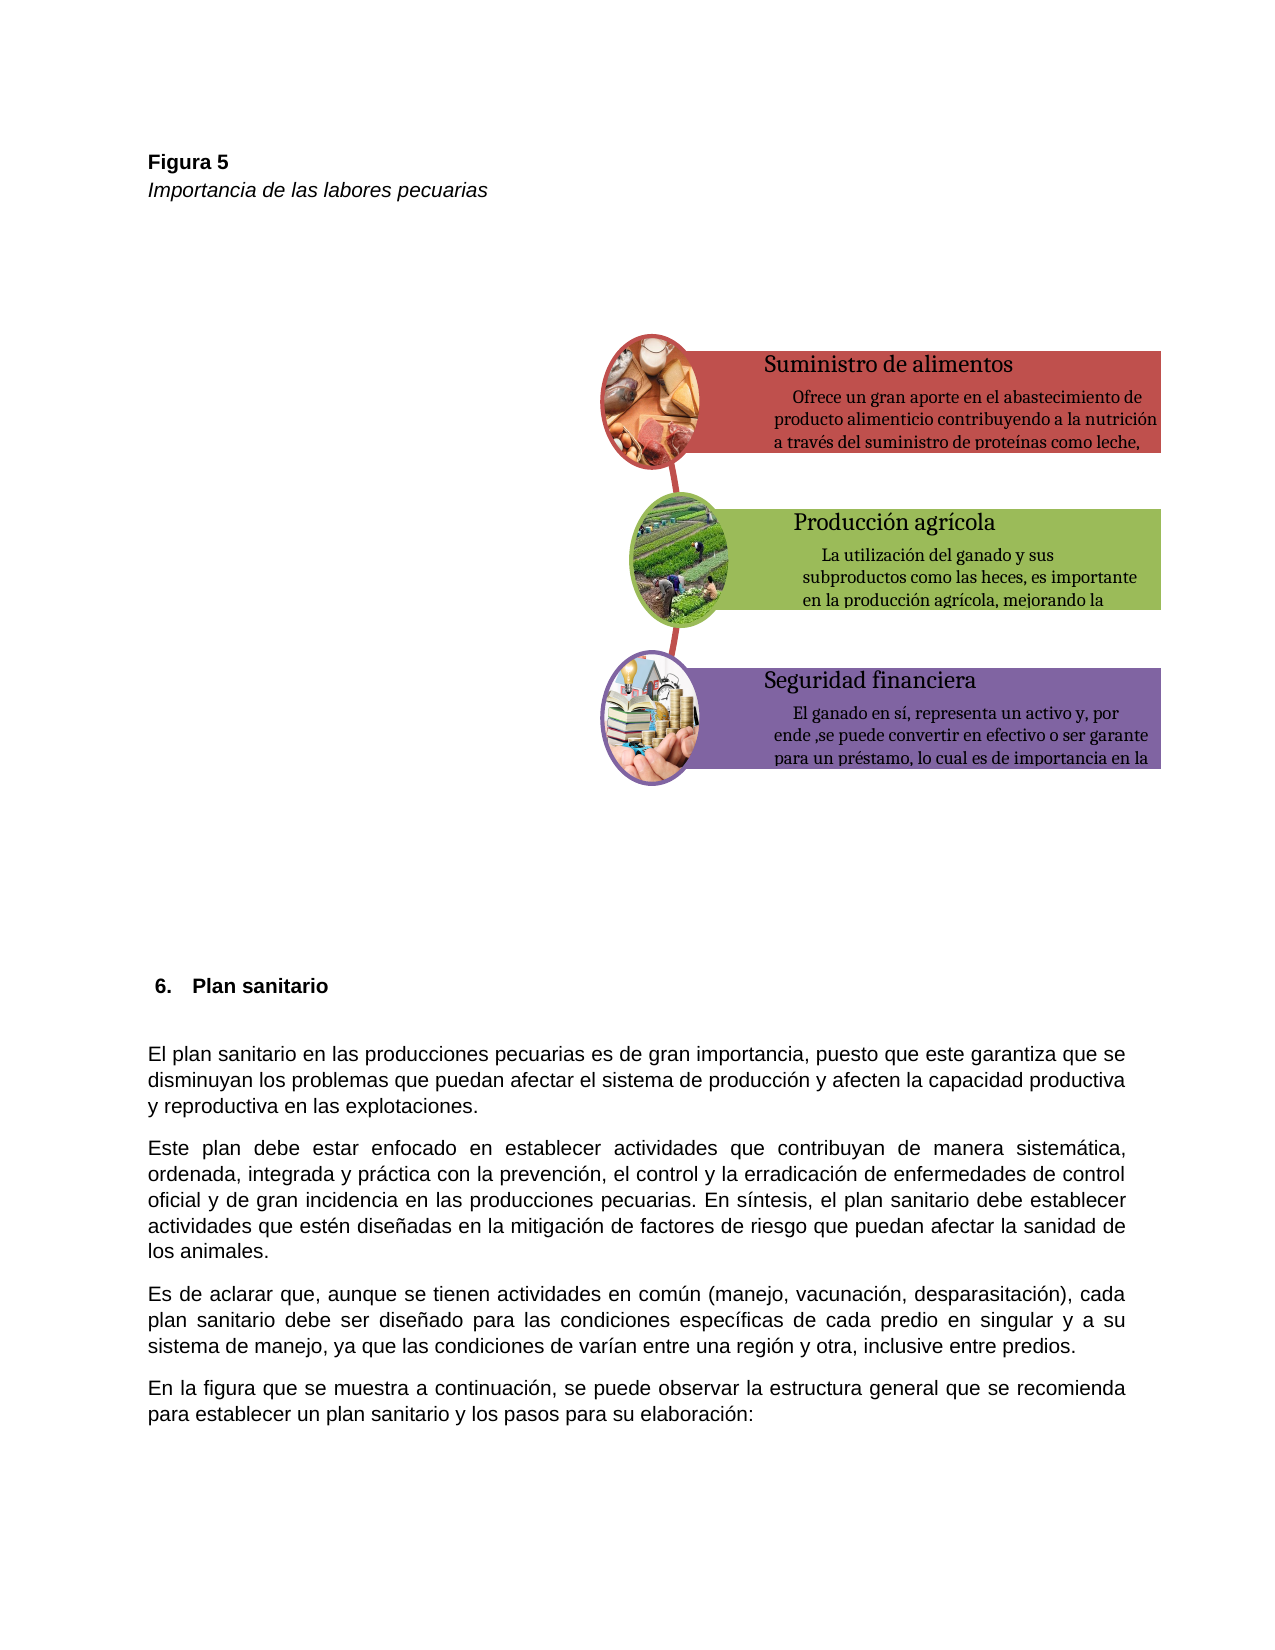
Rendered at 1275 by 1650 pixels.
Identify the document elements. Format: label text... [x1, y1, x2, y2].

picture [634, 497, 728, 623]
picture [605, 655, 699, 781]
list Plan sanitario [154, 973, 1127, 997]
text Este plan debe estar enfocado en establecer actividades que contribuyan de manera sistemática, ordenada, integrada y práctica con la prevención, el control y la erradicación de enfermedades de control oficial y de gran incidencia en las producciones pecuarias. En síntesis, el plan sanitario debe establecer actividades que estén diseñadas en la mitigación de factores de riesgo que puedan afectar la sanidad de los animales. [148, 1136, 1127, 1263]
text En la figura que se muestra a continuación, se puede observar la estructura general que se recomienda para establecer un plan sanitario y los pasos para su elaboración: [148, 1376, 1127, 1426]
picture [605, 339, 699, 465]
text Importancia de las labores pecuarias [148, 178, 1127, 202]
text Figura 5 [148, 148, 1127, 174]
text El plan sanitario en las producciones pecuarias es de gran importancia, puesto que este garantiza que se disminuyan los problemas que puedan afectar el sistema de producción y afecten la capacidad productiva y reproductiva en las explotaciones. [148, 1042, 1127, 1117]
text Es de aclarar que, aunque se tienen actividades en común (manejo, vacunación, desparasitación), cada plan sanitario debe ser diseñado para las condiciones específicas de cada predio en singular y a su sistema de manejo, ya que las condiciones de varían entre una región y otra, inclusive entre predios. [148, 1282, 1127, 1357]
